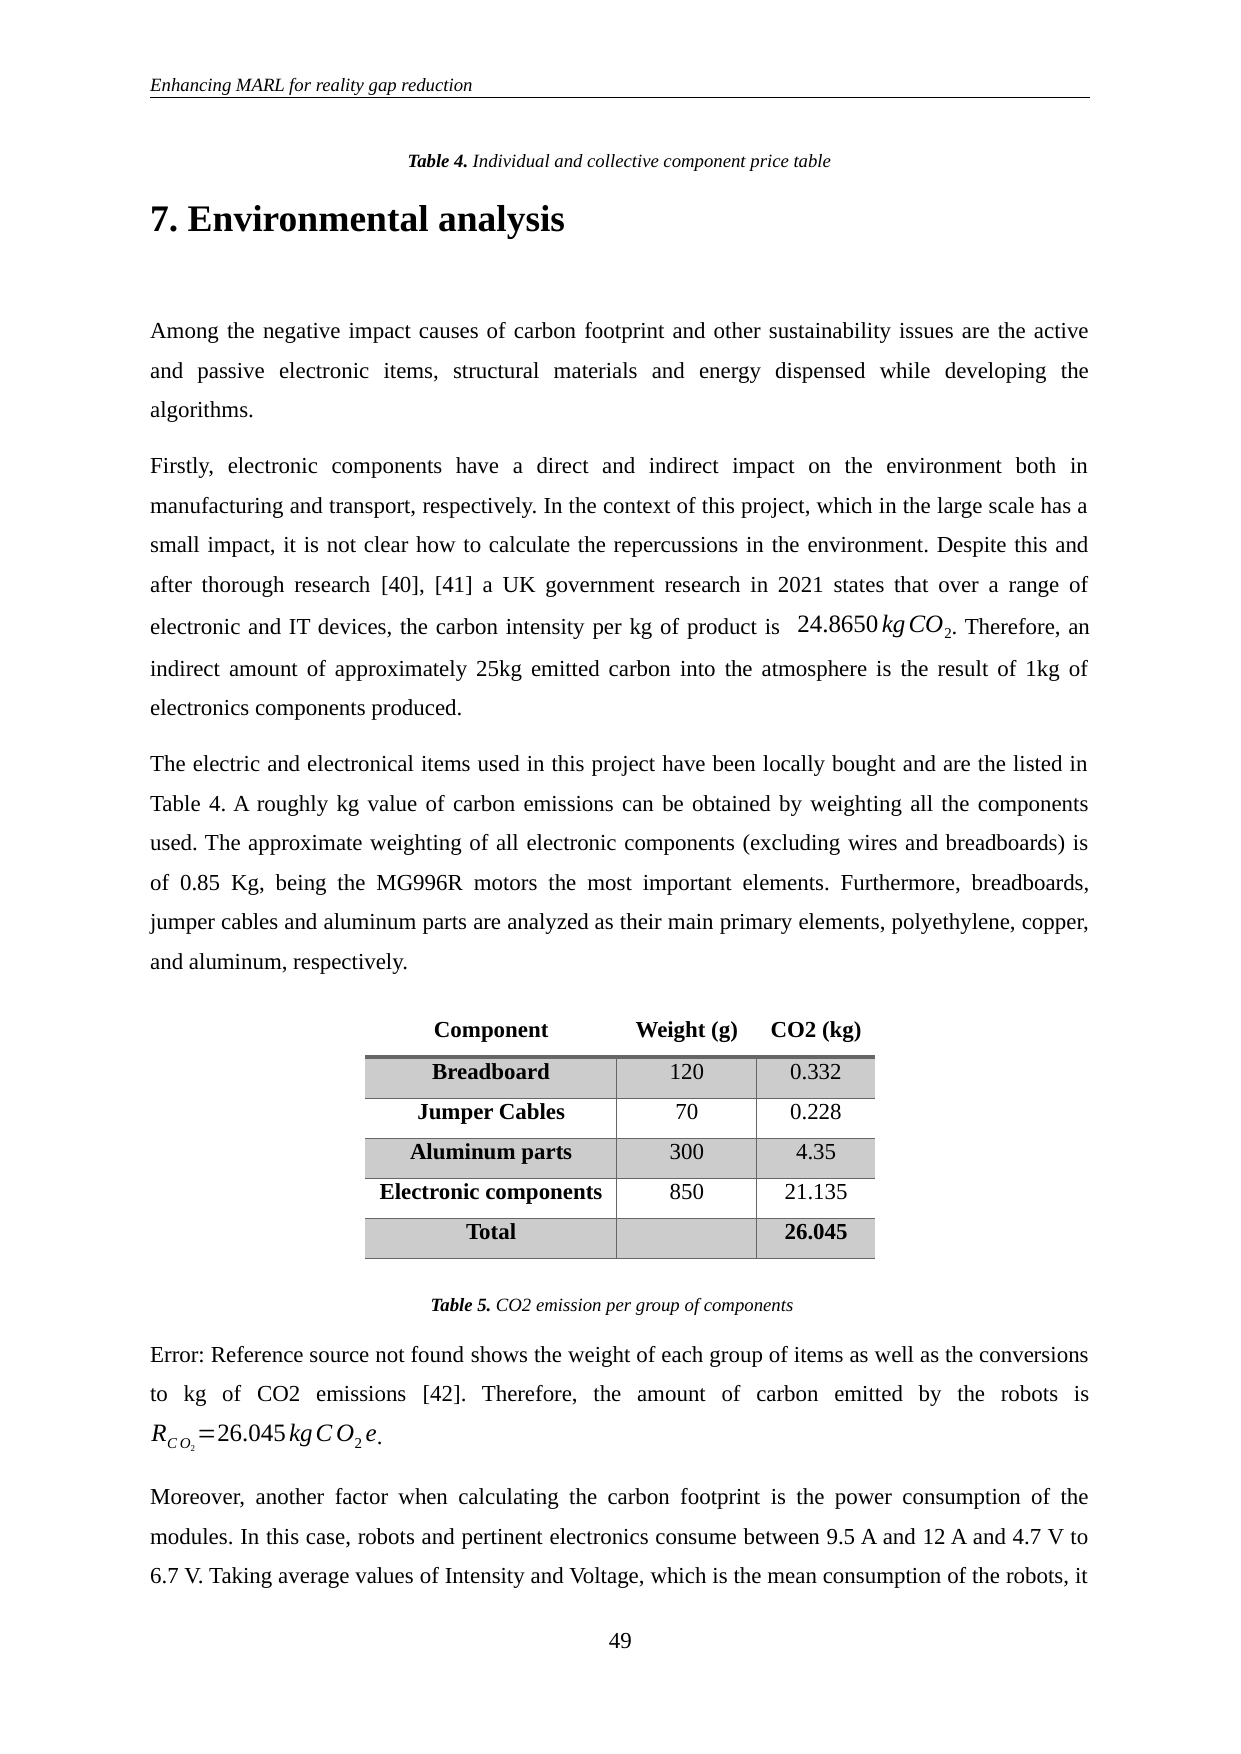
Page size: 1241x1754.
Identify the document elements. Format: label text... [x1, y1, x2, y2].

table_cell Electronic components [365, 1179, 616, 1218]
table_cell Breadboard [365, 1059, 616, 1098]
table_header Component [365, 1016, 616, 1055]
table_cell 0.332 [757, 1059, 875, 1098]
text Table 4. Individual and collective component price table [150, 150, 1090, 172]
text The electric and electronical items used in this project have been locally bought and are the listed in Table 4. A roughly kg value of carbon emissions can be obtained by weighting all the components used. The approximate weighting of all electronic components (excluding wires and breadboards) is of 0.85 Kg, being the MG996R motors the most important elements. Furthermore, breadboards, jumper cables and aluminum parts are analyzed as their main primary elements, polyethylene, copper, and aluminum, respectively. [150, 751, 1090, 974]
table_header CO2 (kg) [757, 1016, 875, 1055]
table_cell 300 [617, 1139, 756, 1178]
subtitle Environmental analysis [150, 197, 1090, 240]
table_cell 70 [617, 1099, 756, 1138]
text Among the negative impact causes of carbon footprint and other sustainability issues are the active and passive electronic items, structural materials and energy dispensed while developing the algorithms. [150, 317, 1090, 423]
table_cell 4.35 [757, 1139, 875, 1178]
table_cell Jumper Cables [365, 1099, 616, 1138]
table_cell Total [365, 1219, 616, 1258]
table_header Weight (g) [616, 1016, 757, 1055]
table_cell 0.228 [757, 1099, 875, 1138]
text Firstly, electronic components have a direct and indirect impact on the environment both in manufacturing and transport, respectively. In the context of this project, which in the large scale has a small impact, it is not clear how to calculate the repercussions in the environment. Despite this and after thorough research [40], [41] a UK government research in 2021 states that over a range of electronic and IT devices, the carbon intensity per kg of product is . Therefore, an indirect amount of approximately 25kg emitted carbon into the atmosphere is the result of 1kg of electronics components produced. [150, 452, 1090, 721]
table_cell 850 [617, 1179, 756, 1218]
table_cell 26.045 [757, 1219, 875, 1258]
table_cell 120 [617, 1059, 756, 1098]
text Table 5 shows the weight of each group of items as well as the conversions to kg of CO2 emissions [42]. Therefore, the amount of carbon emitted by the robots is . [150, 1341, 1090, 1453]
table_cell [617, 1219, 756, 1258]
table_cell 21.135 [757, 1179, 875, 1218]
text Table 5. CO2 emission per group of components [430, 1294, 795, 1315]
table_cell Aluminum parts [365, 1139, 616, 1178]
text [150, 1483, 1090, 1588]
